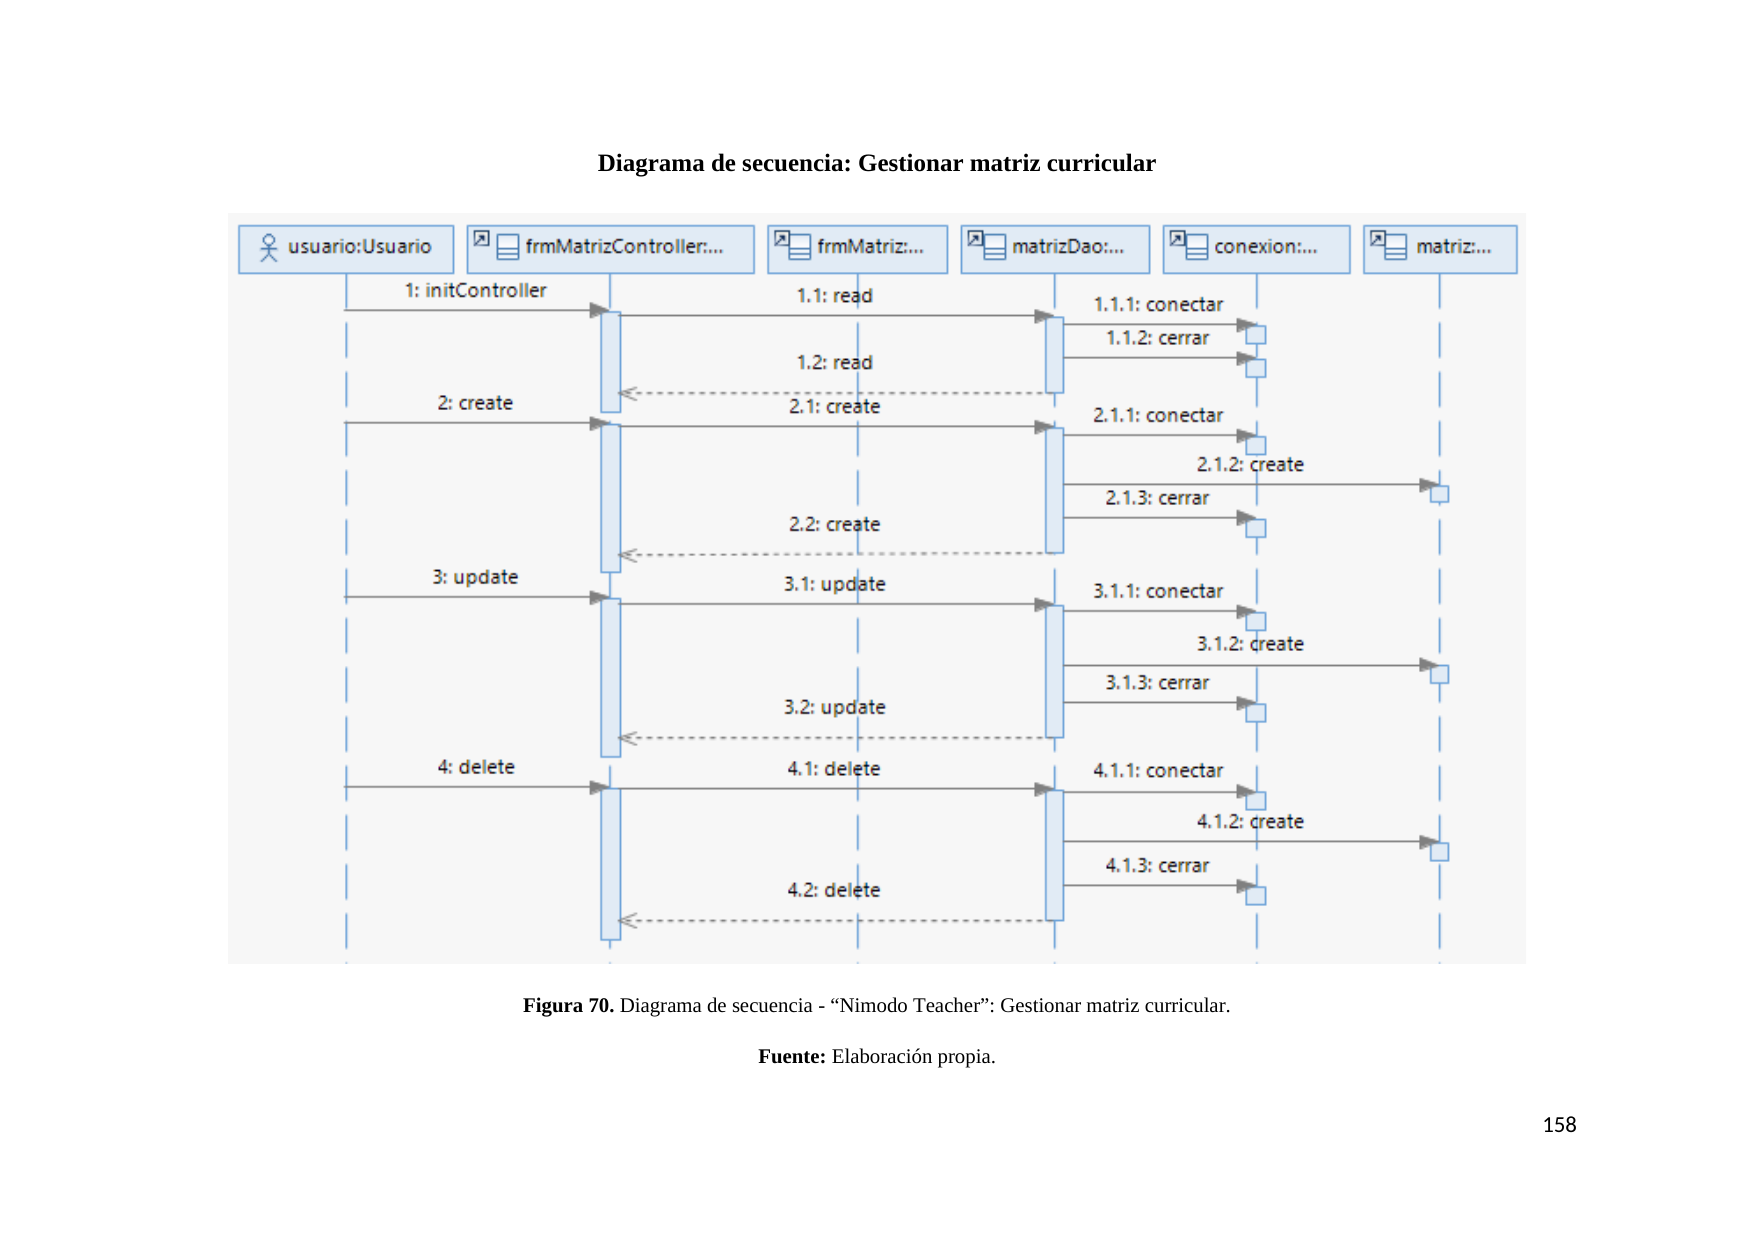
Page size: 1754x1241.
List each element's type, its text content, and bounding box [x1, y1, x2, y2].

picture [228, 213, 1527, 964]
text Fuente: Elaboración propia. [177, 1044, 1577, 1068]
text Figura 70. Diagrama de secuencia - “Nimodo Teacher”: Gestionar matriz curricular. [177, 993, 1577, 1017]
text Diagrama de secuencia: Gestionar matriz curricular [177, 148, 1577, 176]
